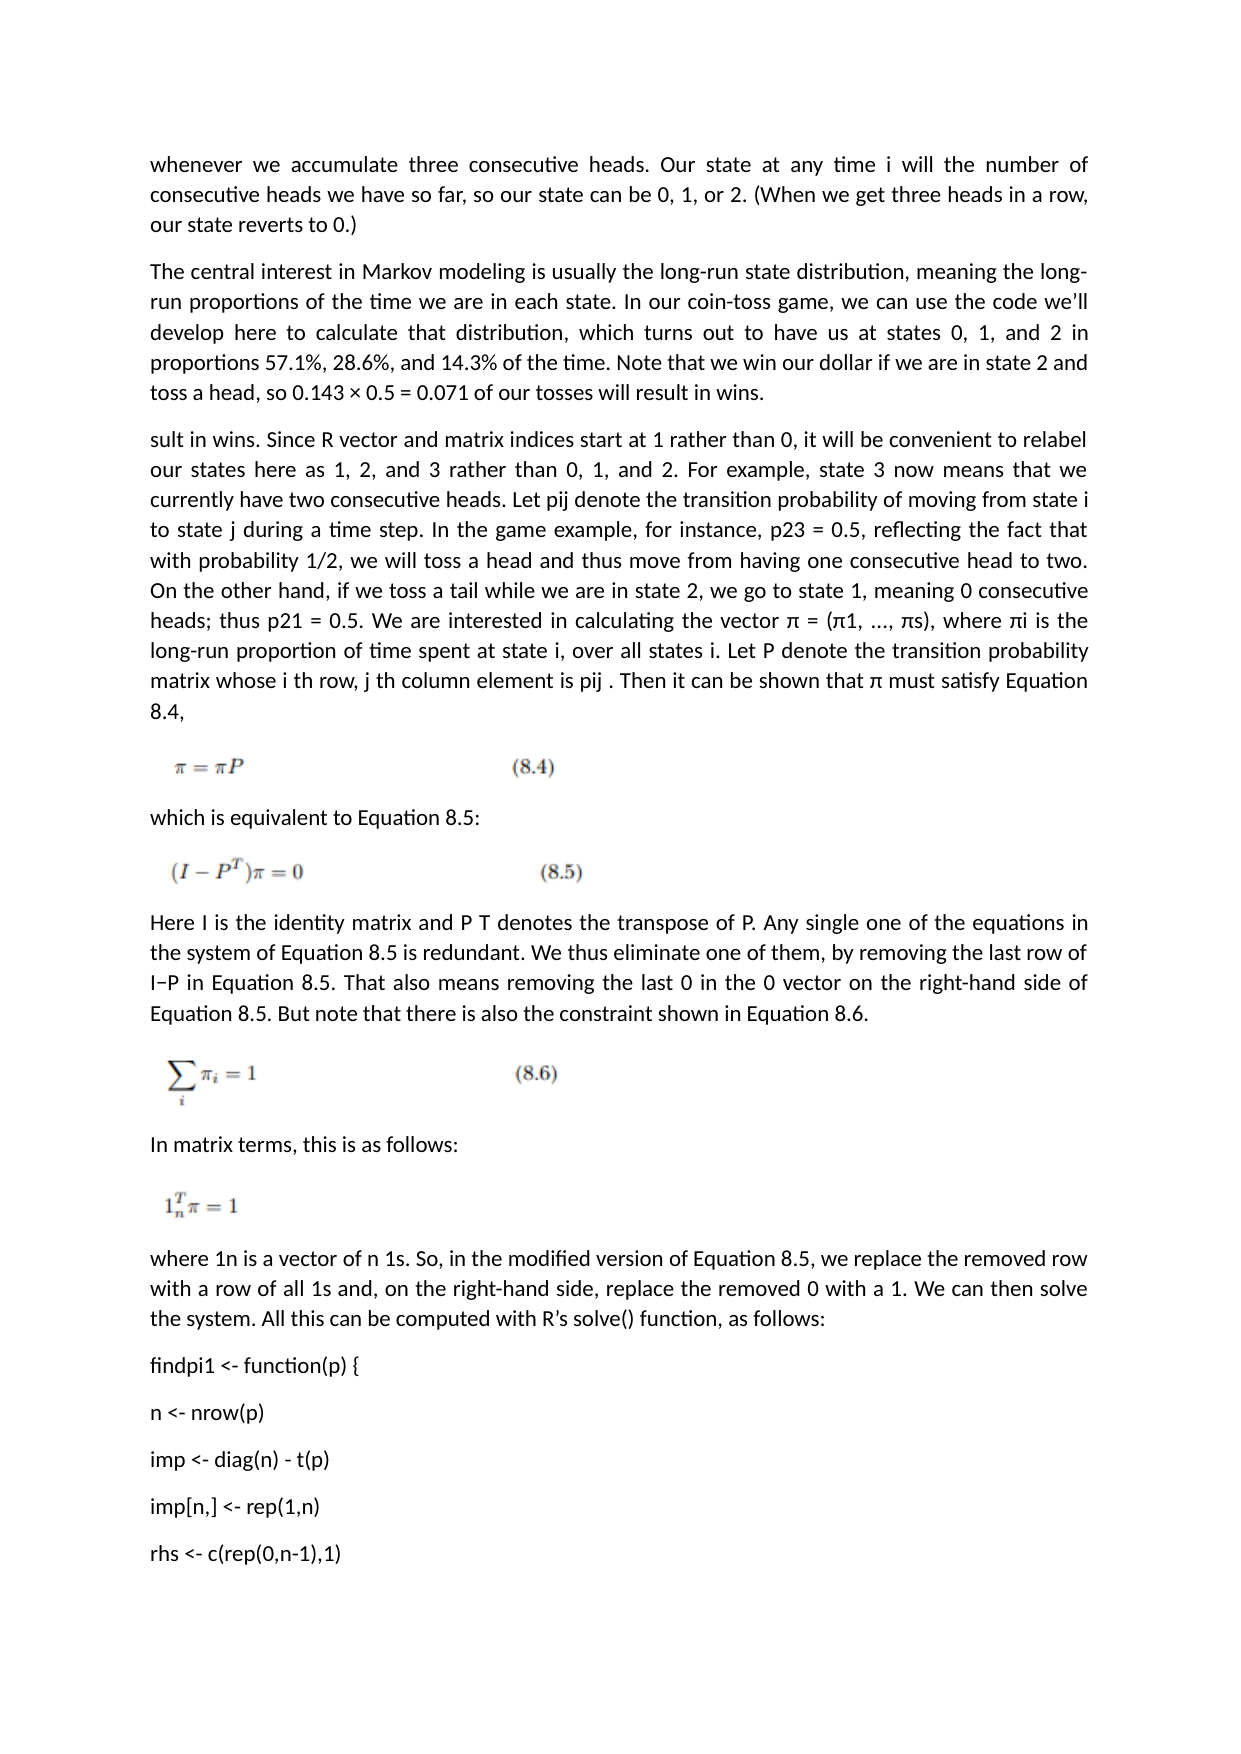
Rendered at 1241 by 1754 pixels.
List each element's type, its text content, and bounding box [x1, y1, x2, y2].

text which is equivalent to Equation 8.5: [150, 803, 1090, 831]
text In matrix terms, this is as follows: [150, 1130, 1090, 1158]
picture [150, 850, 613, 890]
picture [150, 1045, 577, 1112]
text imp <- diag(n) - t(p) [150, 1445, 1090, 1473]
picture [150, 1176, 274, 1226]
text The central interest in Markov modeling is usually the long-run state distribution, meaning the long-run proportions of the time we are in each state. In our coin-toss game, we can use the code we’ll develop here to calculate that distribution, which turns out to have us at states 0, 1, and 2 in proportions 57.1%, 28.6%, and 14.3% of the time. Note that we win our dollar if we are in state 2 and toss a head, so 0.143 × 0.5 = 0.071 of our tosses will result in wins. [150, 257, 1090, 406]
text Here I is the identity matrix and P T denotes the transpose of P. Any single one of the equations in the system of Equation 8.5 is redundant. We thus eliminate one of them, by removing the last row of I−P in Equation 8.5. That also means removing the last 0 in the 0 vector on the right-hand side of Equation 8.5. But note that there is also the constraint shown in Equation 8.6. [150, 908, 1090, 1027]
text where 1n is a vector of n 1s. So, in the modified version of Equation 8.5, we replace the removed row with a row of all 1s and, on the right-hand side, replace the removed 0 with a 1. We can then solve the system. All this can be computed with R’s solve() function, as follows: [150, 1244, 1090, 1333]
picture [150, 743, 574, 785]
text n <- nrow(p) [150, 1398, 1090, 1426]
text imp[n,] <- rep(1,n) [150, 1492, 1090, 1520]
text findpi1 <- function(p) { [150, 1351, 1090, 1379]
text sult in wins. Since R vector and matrix indices start at 1 rather than 0, it will be convenient to relabel our states here as 1, 2, and 3 rather than 0, 1, and 2. For example, state 3 now means that we currently have two consecutive heads. Let pij denote the transition probability of moving from state i to state j during a time step. In the game example, for instance, p23 = 0.5, reflecting the fact that with probability 1/2, we will toss a head and thus move from having one consecutive head to two. On the other hand, if we toss a tail while we are in state 2, we go to state 1, meaning 0 consecutive heads; thus p21 = 0.5. We are interested in calculating the vector π = (π1, ..., πs), where πi is the long-run proportion of time spent at state i, over all states i. Let P denote the transition probability matrix whose i th row, j th column element is pij . Then it can be shown that π must satisfy Equation 8.4, [150, 425, 1090, 725]
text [150, 150, 1090, 238]
text rhs <- c(rep(0,n-1),1) [150, 1539, 1090, 1567]
